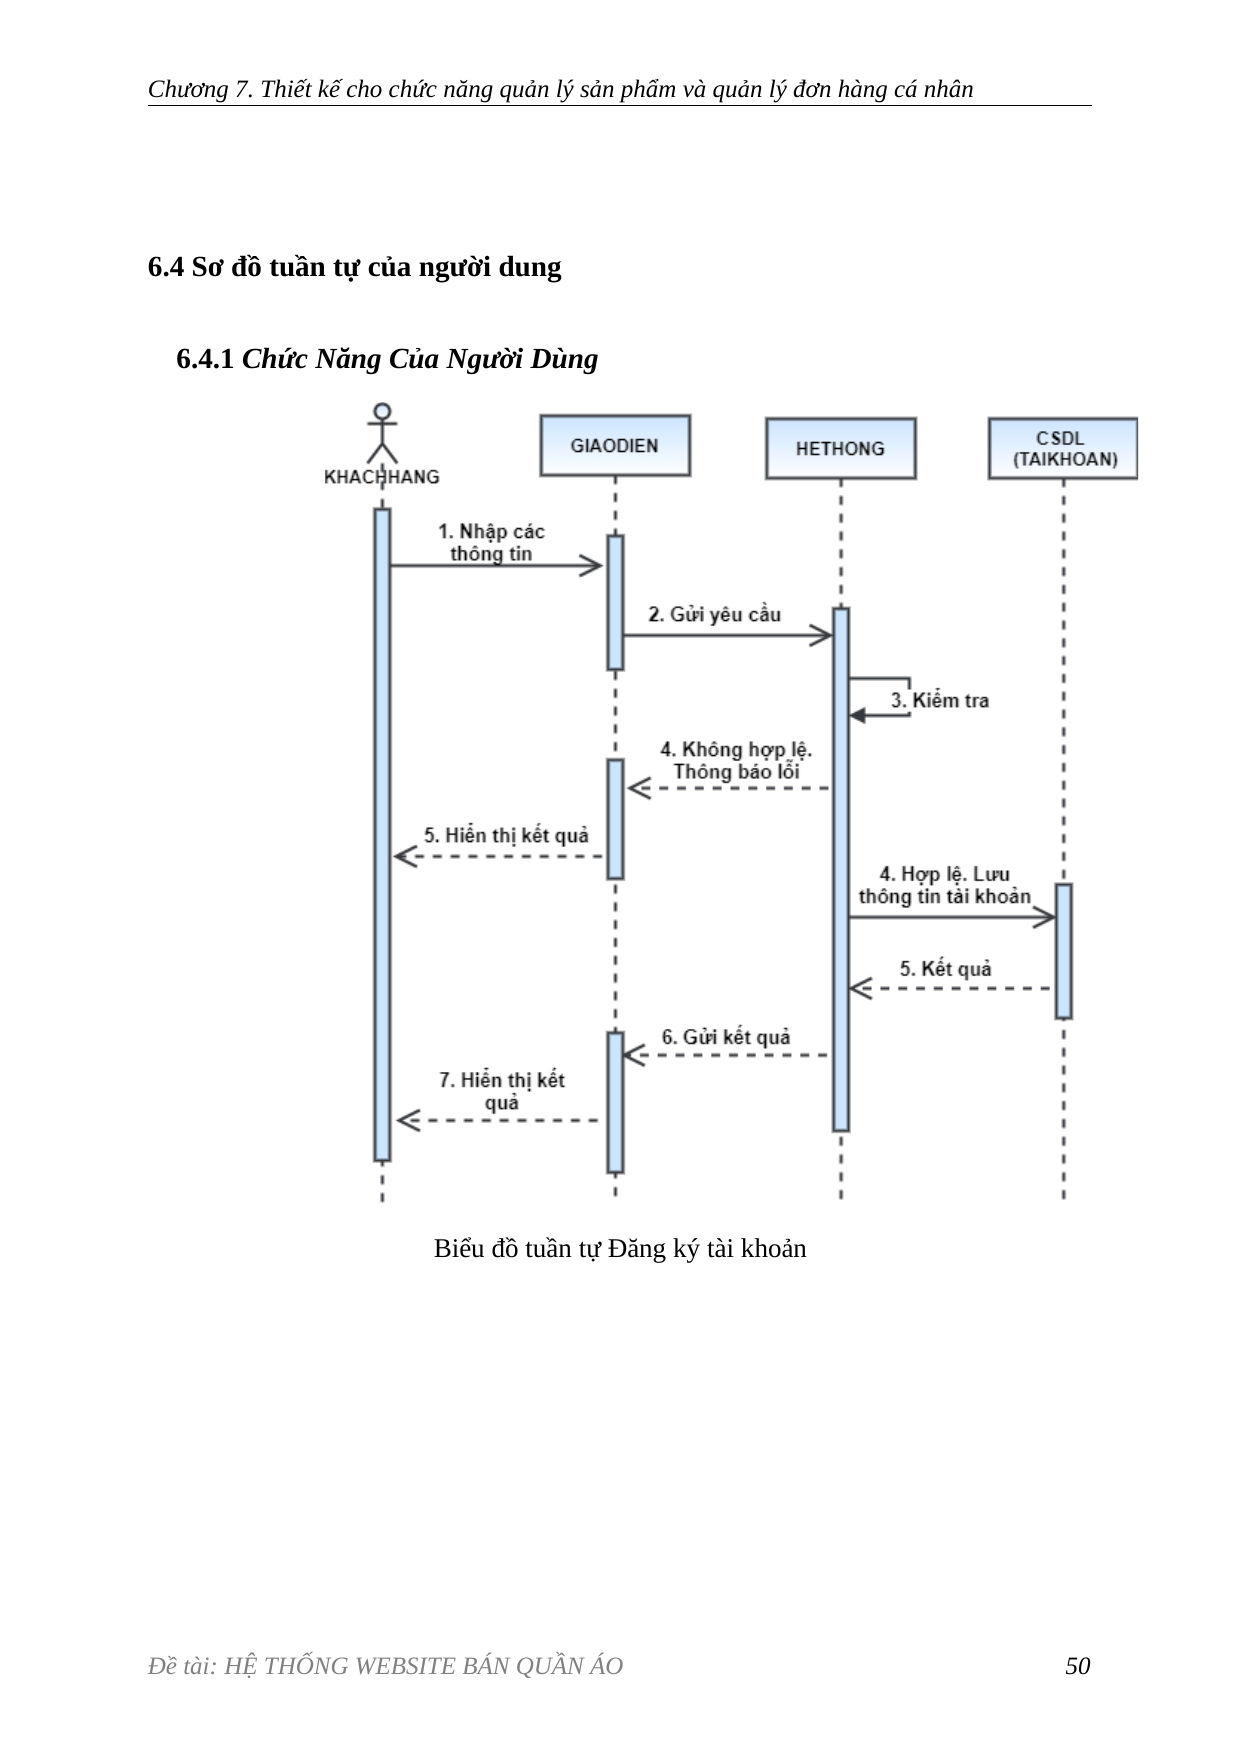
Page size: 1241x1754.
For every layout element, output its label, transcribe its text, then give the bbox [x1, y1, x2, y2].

subtitle Chức Năng Của Người Dùng [176, 336, 1092, 377]
text Biểu đồ tuần tự Đăng ký tài khoản [148, 1232, 1092, 1263]
subtitle Sơ đồ tuần tự của người dung [148, 240, 1092, 286]
picture [325, 402, 1139, 1206]
